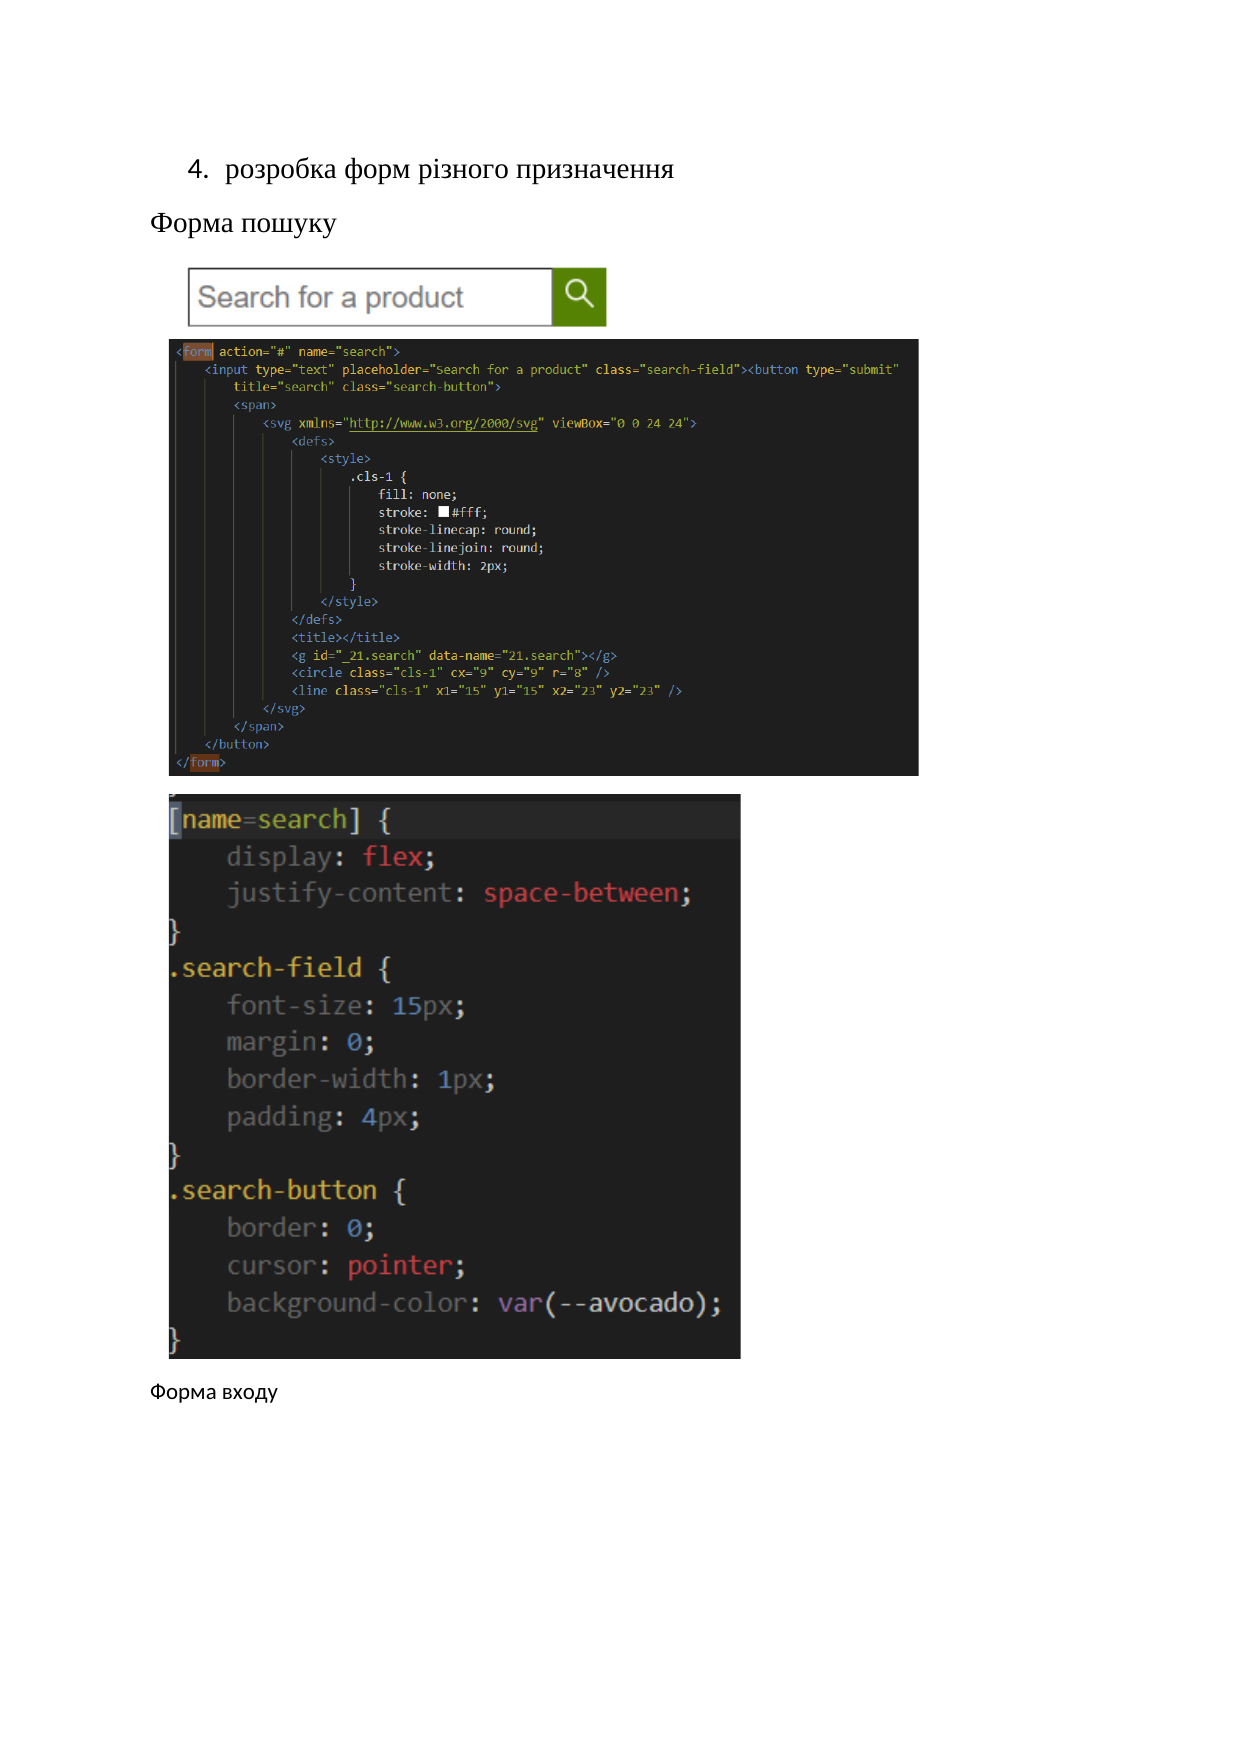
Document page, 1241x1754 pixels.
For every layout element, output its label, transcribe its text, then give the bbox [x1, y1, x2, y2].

text Форма пошуку [150, 205, 1090, 239]
list розробка форм різного призначення [187, 150, 1090, 186]
text Форма входу [150, 1377, 1090, 1406]
